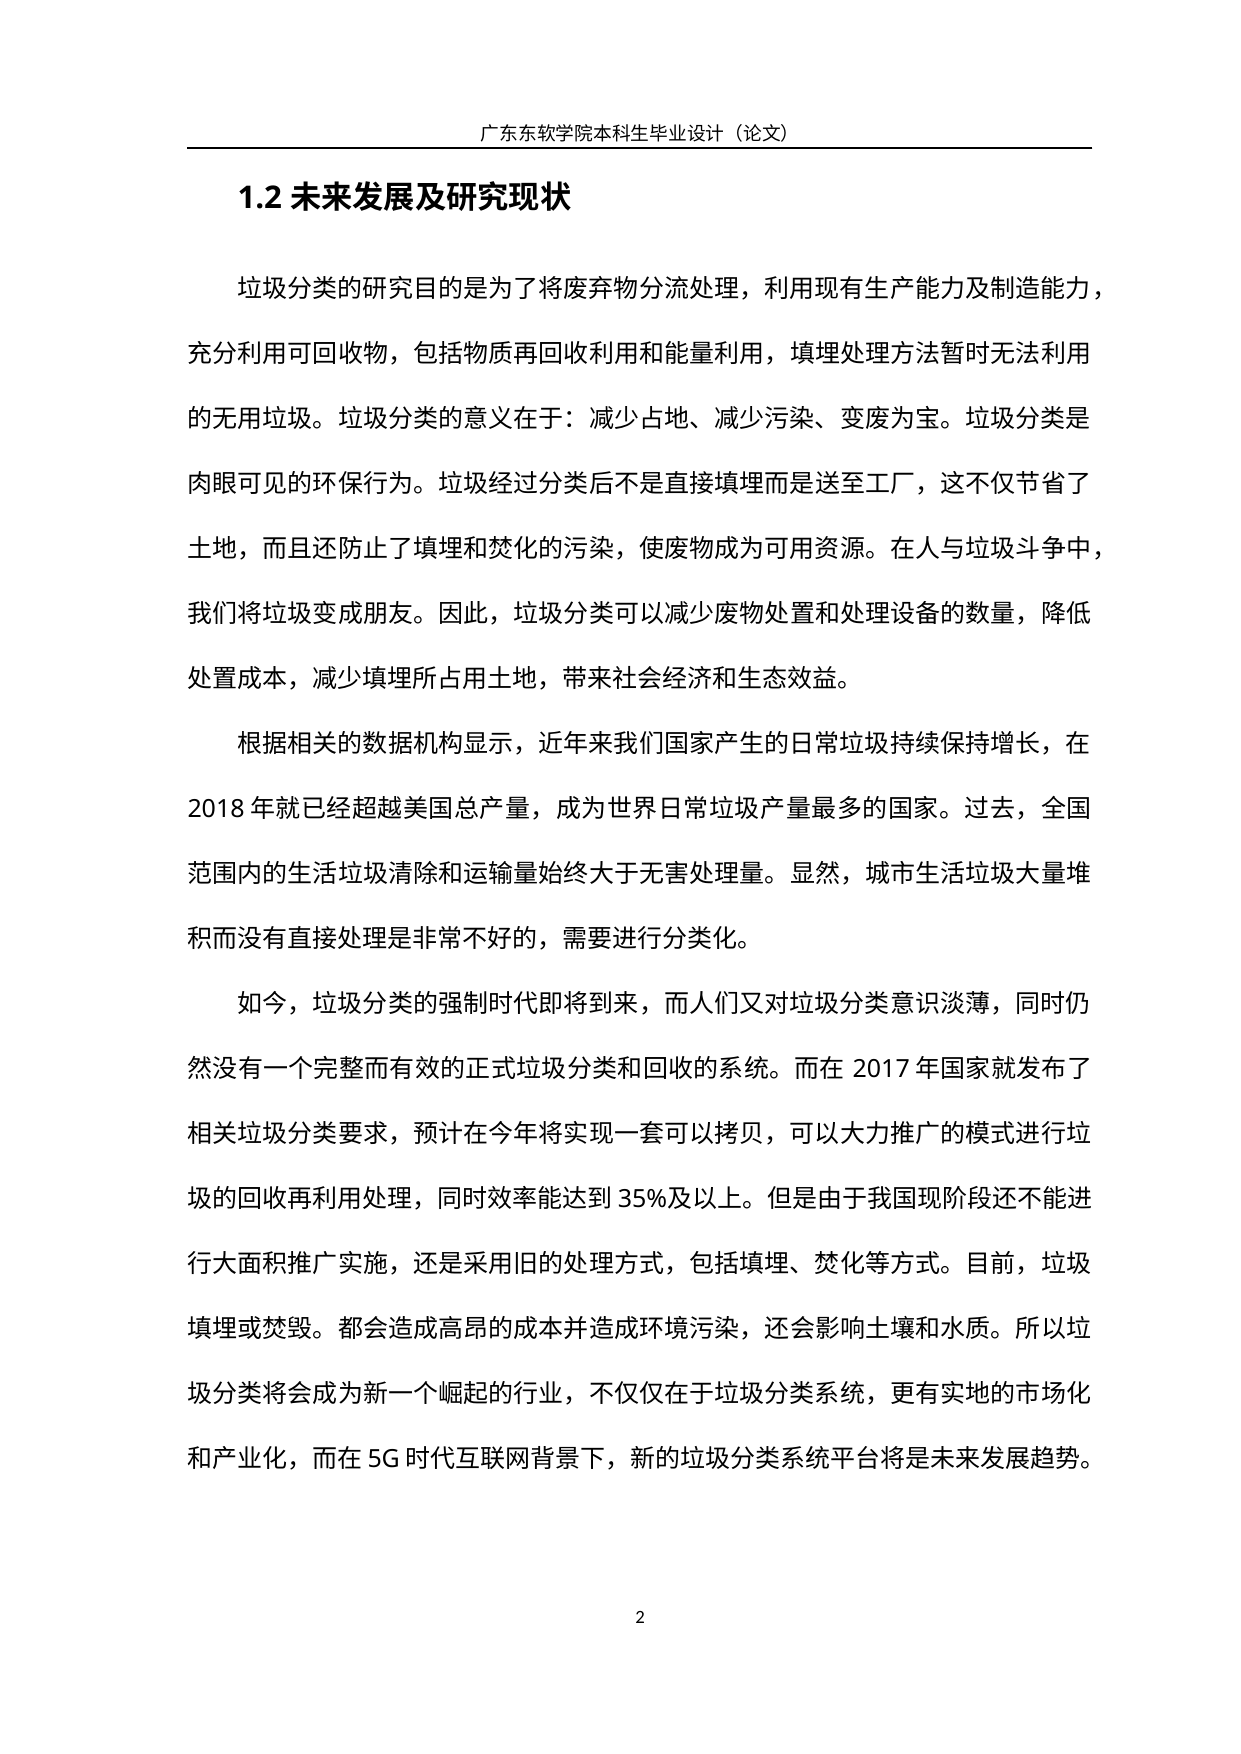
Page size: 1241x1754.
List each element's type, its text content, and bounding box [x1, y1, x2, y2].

title 1.2 未来发展及研究现状 [237, 162, 1092, 227]
text 如今，垃圾分类的强制时代即将到来，而人们又对垃圾分类意识淡薄，同时仍然没有一个完整而有效的正式垃圾分类和回收的系统。而在2017年国家就发布了相关垃圾分类要求，预计在今年将实现一套可以拷贝，可以大力推广的模式进行垃圾的回收再利用处理，同时效率能达到35%及以上。但是由于我国现阶段还不能进行大面积推广实施，还是采用旧的处理方式，包括填埋、焚化等方式。目前，垃圾填埋或焚毁。都会造成高昂的成本并造成环境污染，还会影响土壤和水质。所以垃圾分类将会成为新一个崛起的行业，不仅仅在于垃圾分类系统，更有实地的市场化和产业化，而在5G时代互联网背景下，新的垃圾分类系统平台将是未来发展趋势。 [187, 969, 1092, 1489]
text 垃圾分类的研究目的是为了将废弃物分流处理，利用现有生产能力及制造能力，充分利用可回收物，包括物质再回收利用和能量利用，填埋处理方法暂时无法利用的无用垃圾。垃圾分类的意义在于：减少占地、减少污染、变废为宝。垃圾分类是肉眼可见的环保行为。垃圾经过分类后不是直接填埋而是送至工厂，这不仅节省了土地，而且还防止了填埋和焚化的污染，使废物成为可用资源。在人与垃圾斗争中，我们将垃圾变成朋友。因此，垃圾分类可以减少废物处置和处理设备的数量，降低处置成本，减少填埋所占用土地，带来社会经济和生态效益。 [187, 254, 1092, 709]
text 根据相关的数据机构显示，近年来我们国家产生的日常垃圾持续保持增长，在2018年就已经超越美国总产量，成为世界日常垃圾产量最多的国家。过去，全国范围内的生活垃圾清除和运输量始终大于无害处理量。显然，城市生活垃圾大量堆积而没有直接处理是非常不好的，需要进行分类化。 [187, 709, 1092, 969]
